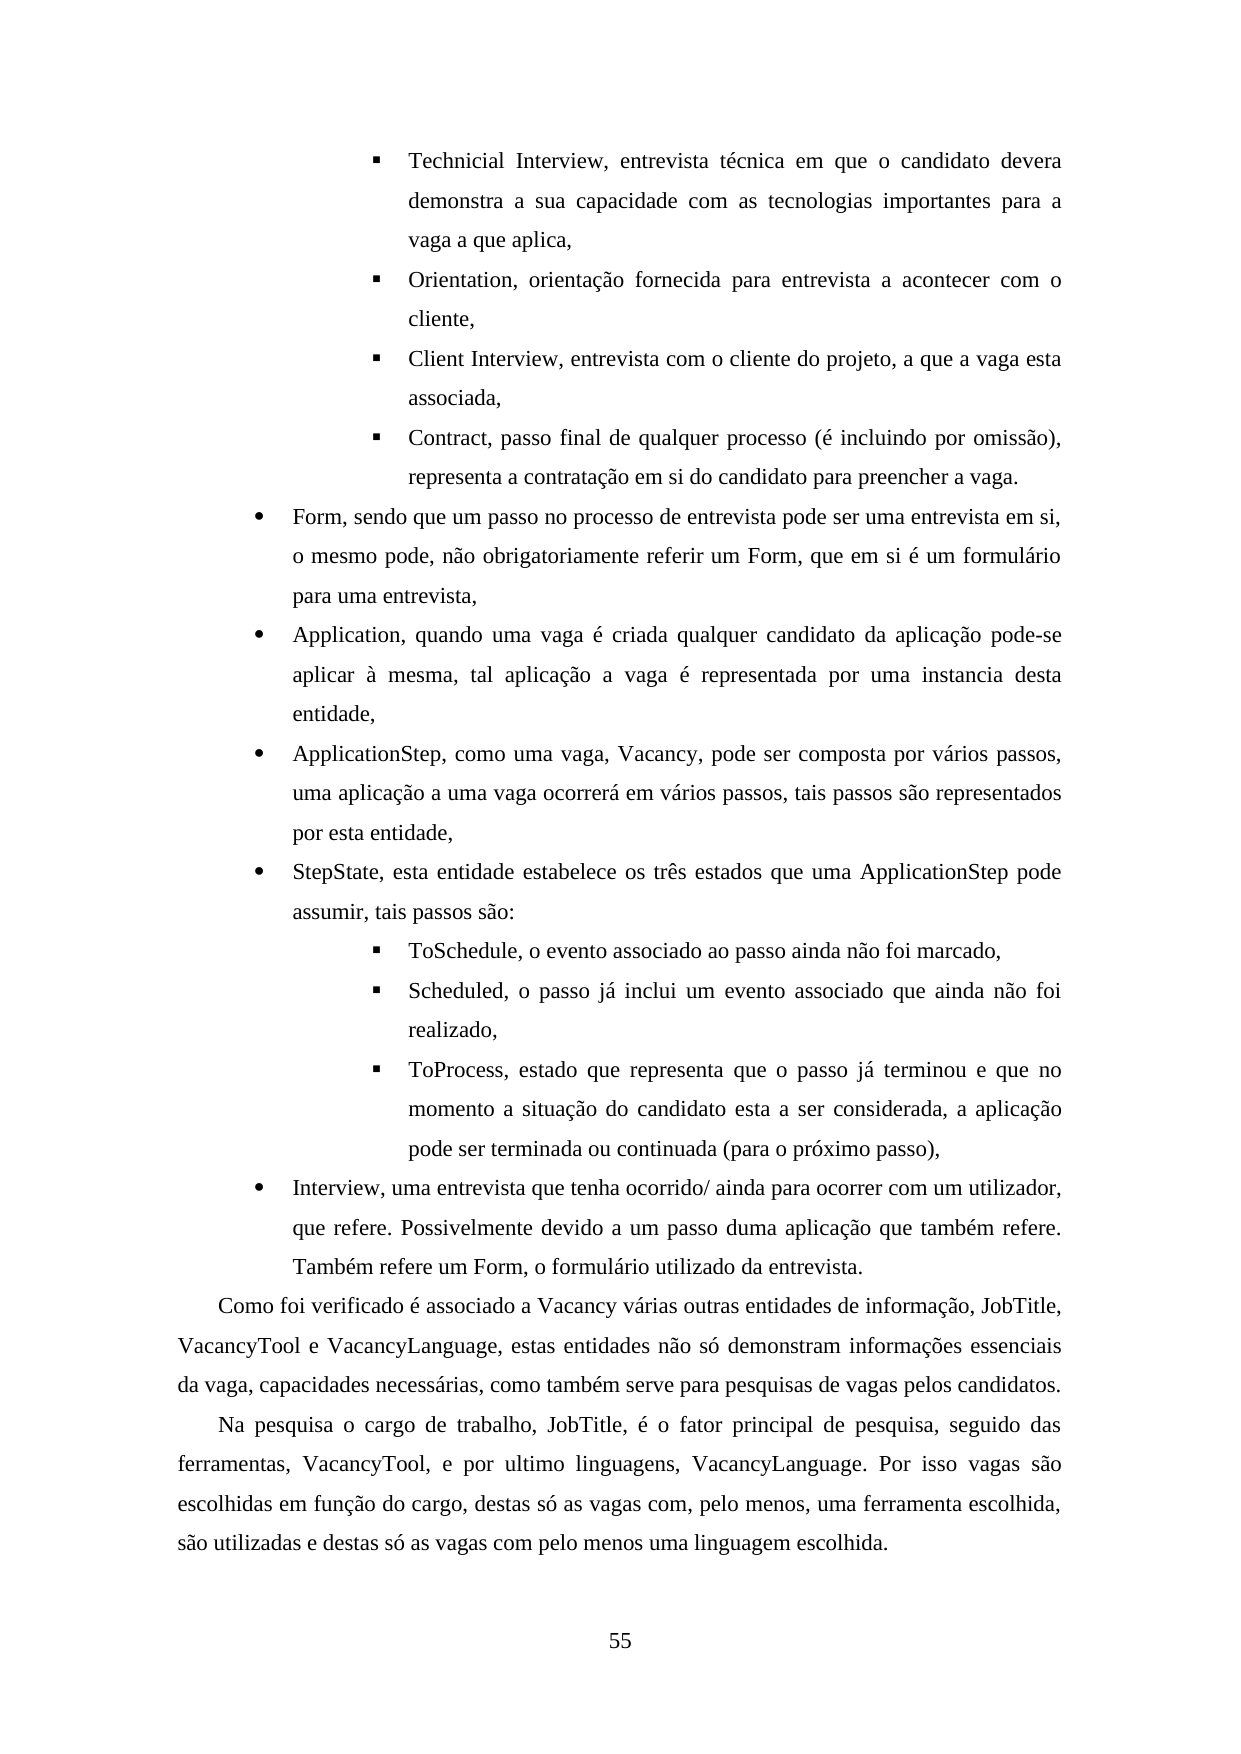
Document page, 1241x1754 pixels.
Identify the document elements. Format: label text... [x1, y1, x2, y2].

list Orientation, orientação fornecida para entrevista a acontecer com o cliente, [371, 266, 1063, 332]
list ApplicationStep, como uma vaga, Vacancy, pode ser composta por vários passos, uma aplicação a uma vaga ocorrerá em vários passos, tais passos são representados por esta entidade, [255, 740, 1063, 845]
list ToProcess, estado que representa que o passo já terminou e que no momento a situação do candidato esta a ser considerada, a aplicação pode ser terminada ou continuada (para o próximo passo), [371, 1056, 1063, 1161]
list ToSchedule, o evento associado ao passo ainda não foi marcado, [371, 937, 1063, 963]
list Interview, uma entrevista que tenha ocorrido/ ainda para ocorrer com um utilizador, que refere. Possivelmente devido a um passo duma aplicação que também refere. Também refere um Form, o formulário utilizado da entrevista. [255, 1174, 1063, 1279]
list Contract, passo final de qualquer processo (é incluindo por omissão), representa a contratação em si do candidato para preencher a vaga. [371, 424, 1063, 490]
list Client Interview, entrevista com o cliente do projeto, a que a vaga esta associada, [371, 345, 1063, 411]
list Application, quando uma vaga é criada qualquer candidato da aplicação pode-se aplicar à mesma, tal aplicação a vaga é representada por uma instancia desta entidade, [255, 621, 1063, 727]
text Na pesquisa o cargo de trabalho, JobTitle, é o fator principal de pesquisa, seguido das ferramentas, VacancyTool, e por ultimo linguagens, VacancyLanguage. Por isso vagas são escolhidas em função do cargo, destas só as vagas com, pelo menos, uma ferramenta escolhida, são utilizadas e destas só as vagas com pelo menos uma linguagem escolhida. [177, 1411, 1063, 1556]
list Scheduled, o passo já inclui um evento associado que ainda não foi realizado, [371, 977, 1063, 1042]
list Form, sendo que um passo no processo de entrevista pode ser uma entrevista em si, o mesmo pode, não obrigatoriamente referir um Form, que em si é um formulário para uma entrevista, [255, 503, 1063, 608]
list Technicial Interview, entrevista técnica em que o candidato devera demonstra a sua capacidade com as tecnologias importantes para a vaga a que aplica, [371, 148, 1063, 253]
list StepState, esta entidade estabelece os três estados que uma ApplicationStep pode assumir, tais passos são: [255, 858, 1063, 924]
text Como foi verificado é associado a Vacancy várias outras entidades de informação, JobTitle, VacancyTool e VacancyLanguage, estas entidades não só demonstram informações essenciais da vaga, capacidades necessárias, como também serve para pesquisas de vagas pelos candidatos. [177, 1292, 1063, 1398]
